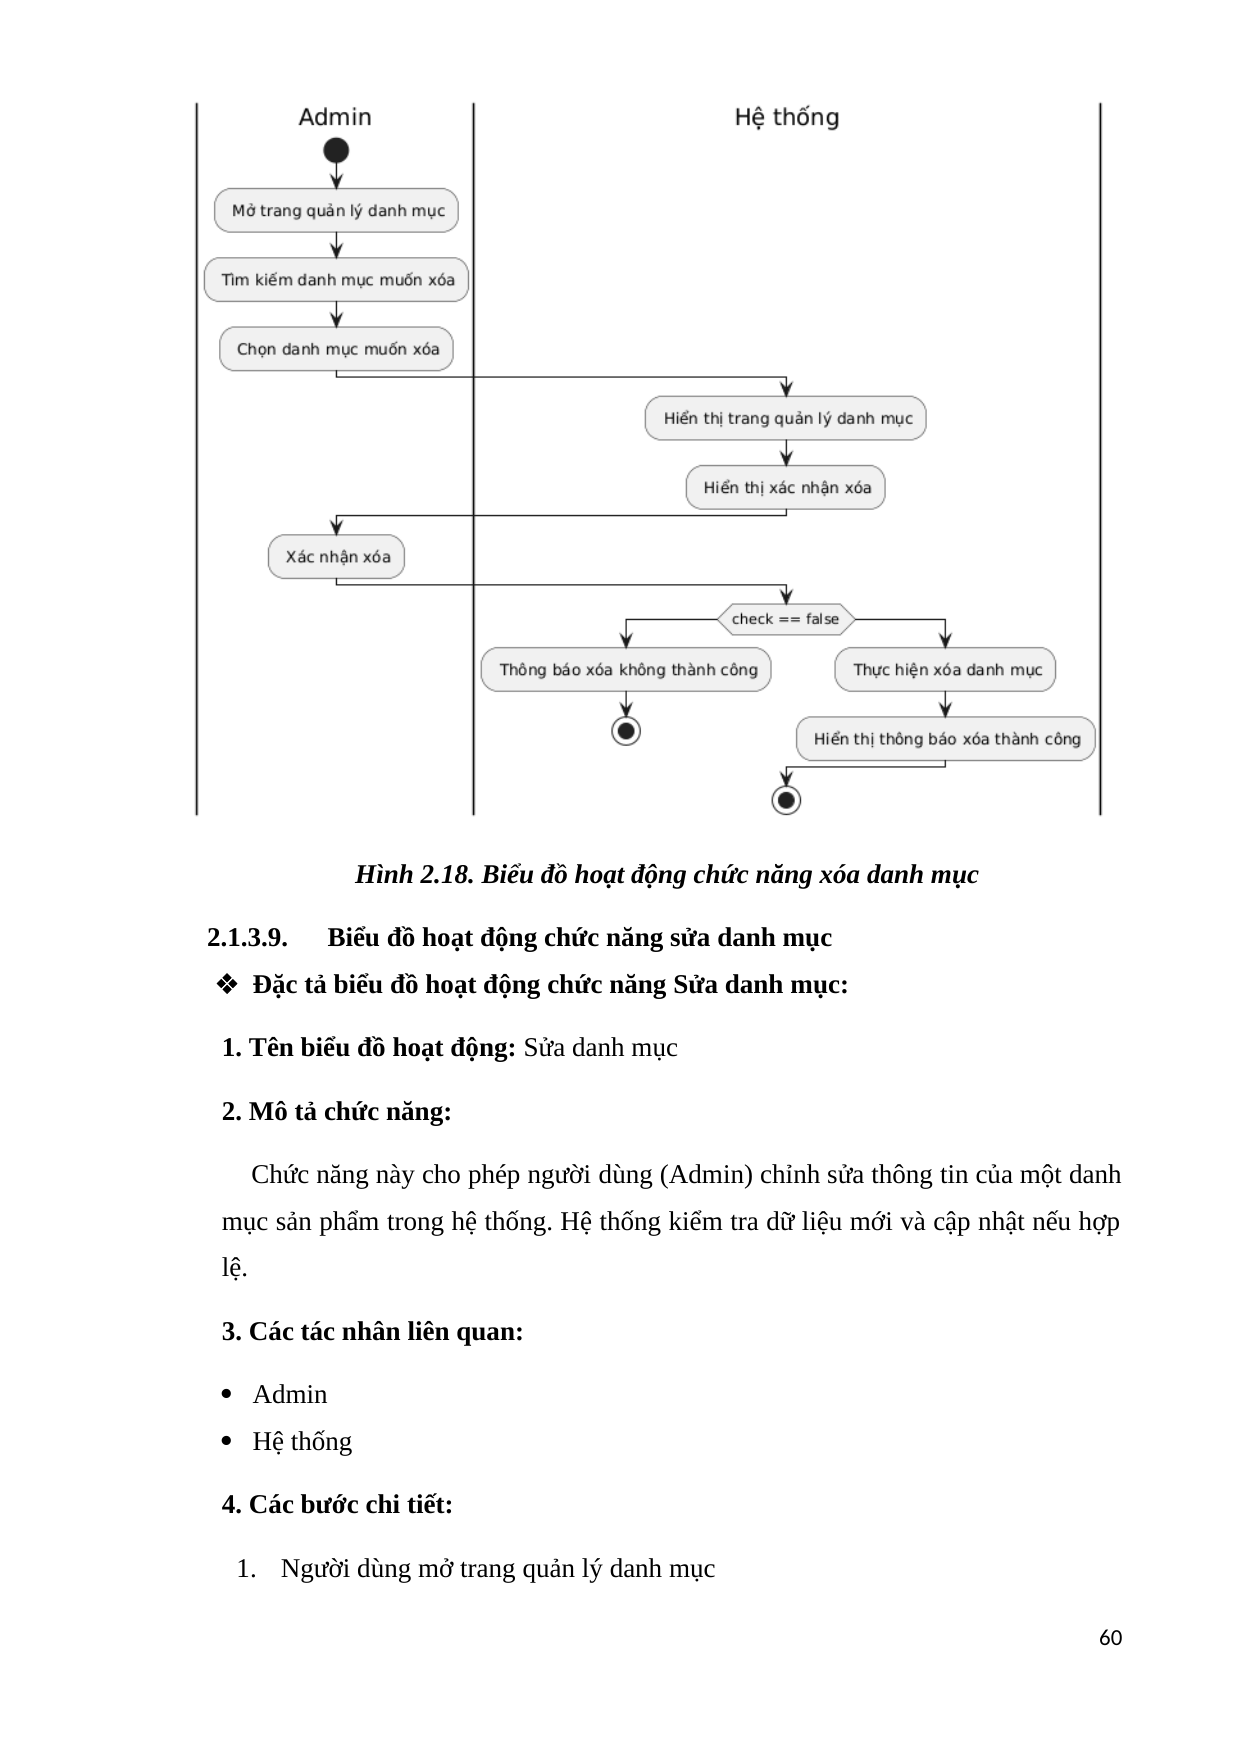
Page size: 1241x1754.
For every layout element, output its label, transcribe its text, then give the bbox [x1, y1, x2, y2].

text 1. Tên biểu đồ hoạt động: Sửa danh mục [177, 1032, 1122, 1063]
list Admin [222, 1378, 1122, 1409]
picture [177, 88, 1123, 828]
text Chức năng này cho phép người dùng (Admin) chỉnh sửa thông tin của một danh mục sản phẩm trong hệ thống. Hệ thống kiểm tra dữ liệu mới và cập nhật nếu hợp lệ. [222, 1158, 1122, 1283]
list Đặc tả biểu đồ hoạt động chức năng Sửa danh mục: [215, 968, 1122, 999]
text 2. Mô tả chức năng: [177, 1095, 1122, 1126]
text 4. Các bước chi tiết: [177, 1489, 1122, 1520]
subtitle Biểu đồ hoạt động chức năng sửa danh mục [207, 921, 1122, 952]
text 3. Các tác nhân liên quan: [177, 1315, 1122, 1346]
text Hình 2.18. Biểu đồ hoạt động chức năng xóa danh mục [215, 858, 1122, 889]
list Hệ thống [222, 1425, 1122, 1456]
list Người dùng mở trang quản lý danh mục [236, 1552, 1122, 1583]
